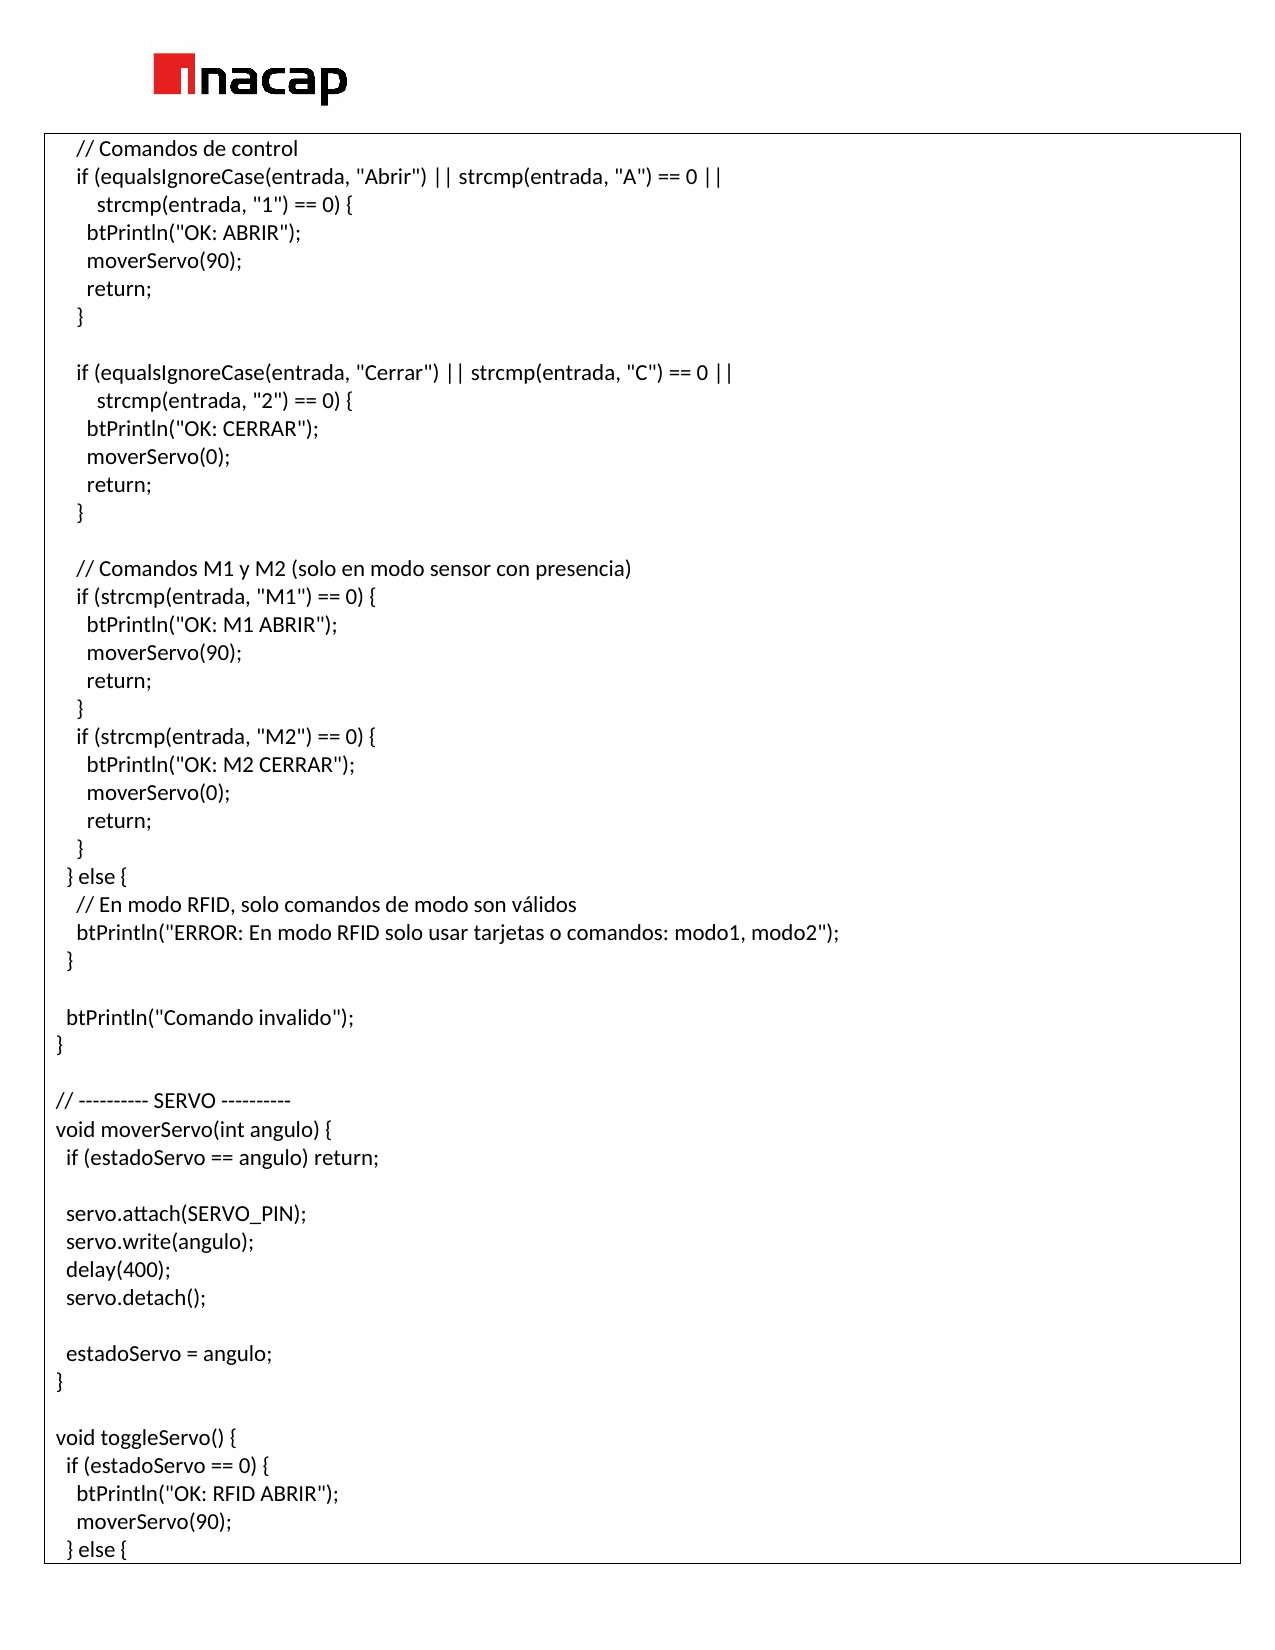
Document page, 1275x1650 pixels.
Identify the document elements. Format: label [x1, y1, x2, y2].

picture [147, 28, 370, 130]
table_header [45, 134, 1240, 1563]
